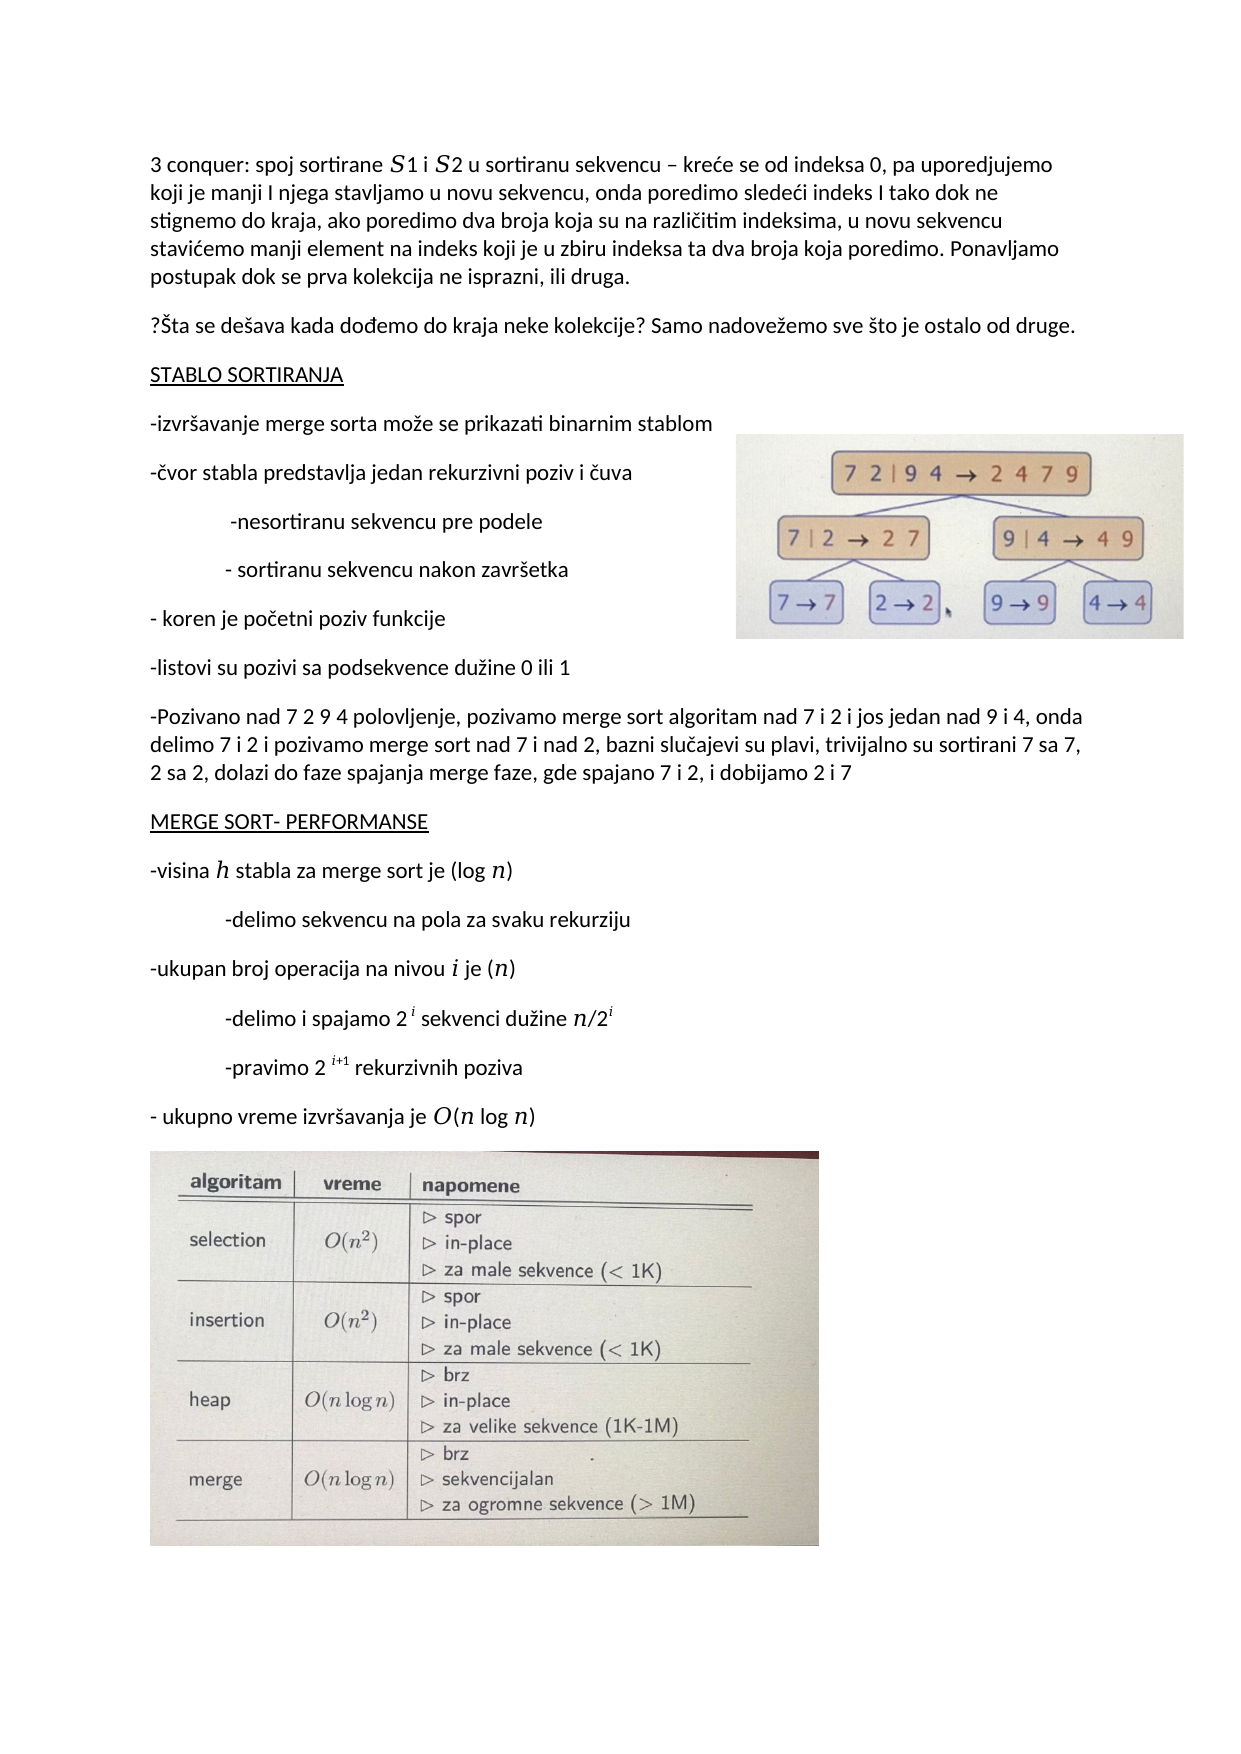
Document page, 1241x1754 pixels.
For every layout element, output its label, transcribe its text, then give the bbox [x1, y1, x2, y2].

text - ukupno vreme izvršavanja je 𝑂(𝑛 log 𝑛) [150, 1102, 1090, 1130]
text -Pozivano nad 7 2 9 4 polovljenje, pozivamo merge sort algoritam nad 7 i 2 i jos jedan nad 9 i 4, onda delimo 7 i 2 i pozivamo merge sort nad 7 i nad 2, bazni slučajevi su plavi, trivijalno su sortirani 7 sa 7, 2 sa 2, dolazi do faze spajanja merge faze, gde spajano 7 i 2, i dobijamo 2 i 7 [150, 702, 1090, 786]
text -ukupan broj operacija na nivou 𝑖 je (𝑛) [150, 954, 1090, 982]
text -pravimo 2 𝑖+1 rekurzivnih poziva [150, 1053, 1090, 1081]
picture [735, 434, 1184, 639]
text - koren je početni poziv funkcije [150, 604, 1090, 632]
text -delimo i spajamo 2 𝑖 sekvenci dužine 𝑛/2𝑖 [150, 1003, 1090, 1032]
text -čvor stabla predstavlja jedan rekurzivni poziv i čuva [150, 458, 1090, 486]
text -visina ℎ stabla za merge sort je (log 𝑛) [150, 856, 1090, 884]
text MERGE SORT- PERFORMANSE [150, 807, 1090, 835]
text -izvršavanje merge sorta može se prikazati binarnim stablom [150, 409, 1090, 437]
text ?Šta se dešava kada dođemo do kraja neke kolekcije? Samo nadovežemo sve što je ostalo od druge. [150, 311, 1090, 339]
text - sortiranu sekvencu nakon završetka [150, 556, 1090, 584]
text -delimo sekvencu na pola za svaku rekurziju [150, 905, 1090, 933]
picture [150, 1151, 819, 1546]
text 3 conquer: spoj sortirane 𝑆1 i 𝑆2 u sortiranu sekvencu – kreće se od indeksa 0, pa uporedjujemo koji je manji I njega stavljamo u novu sekvencu, onda poredimo sledeći indeks I tako dok ne stignemo do kraja, ako poredimo dva broja koja su na različitim indeksima, u novu sekvencu stavićemo manji element na indeks koji je u zbiru indeksa ta dva broja koja poredimo. Ponavljamo postupak dok se prva kolekcija ne isprazni, ili druga. [150, 150, 1090, 291]
text STABLO SORTIRANJA [150, 360, 1090, 388]
text -listovi su pozivi sa podsekvence dužine 0 ili 1 [150, 653, 1090, 681]
text -nesortiranu sekvencu pre podele [150, 507, 1090, 535]
